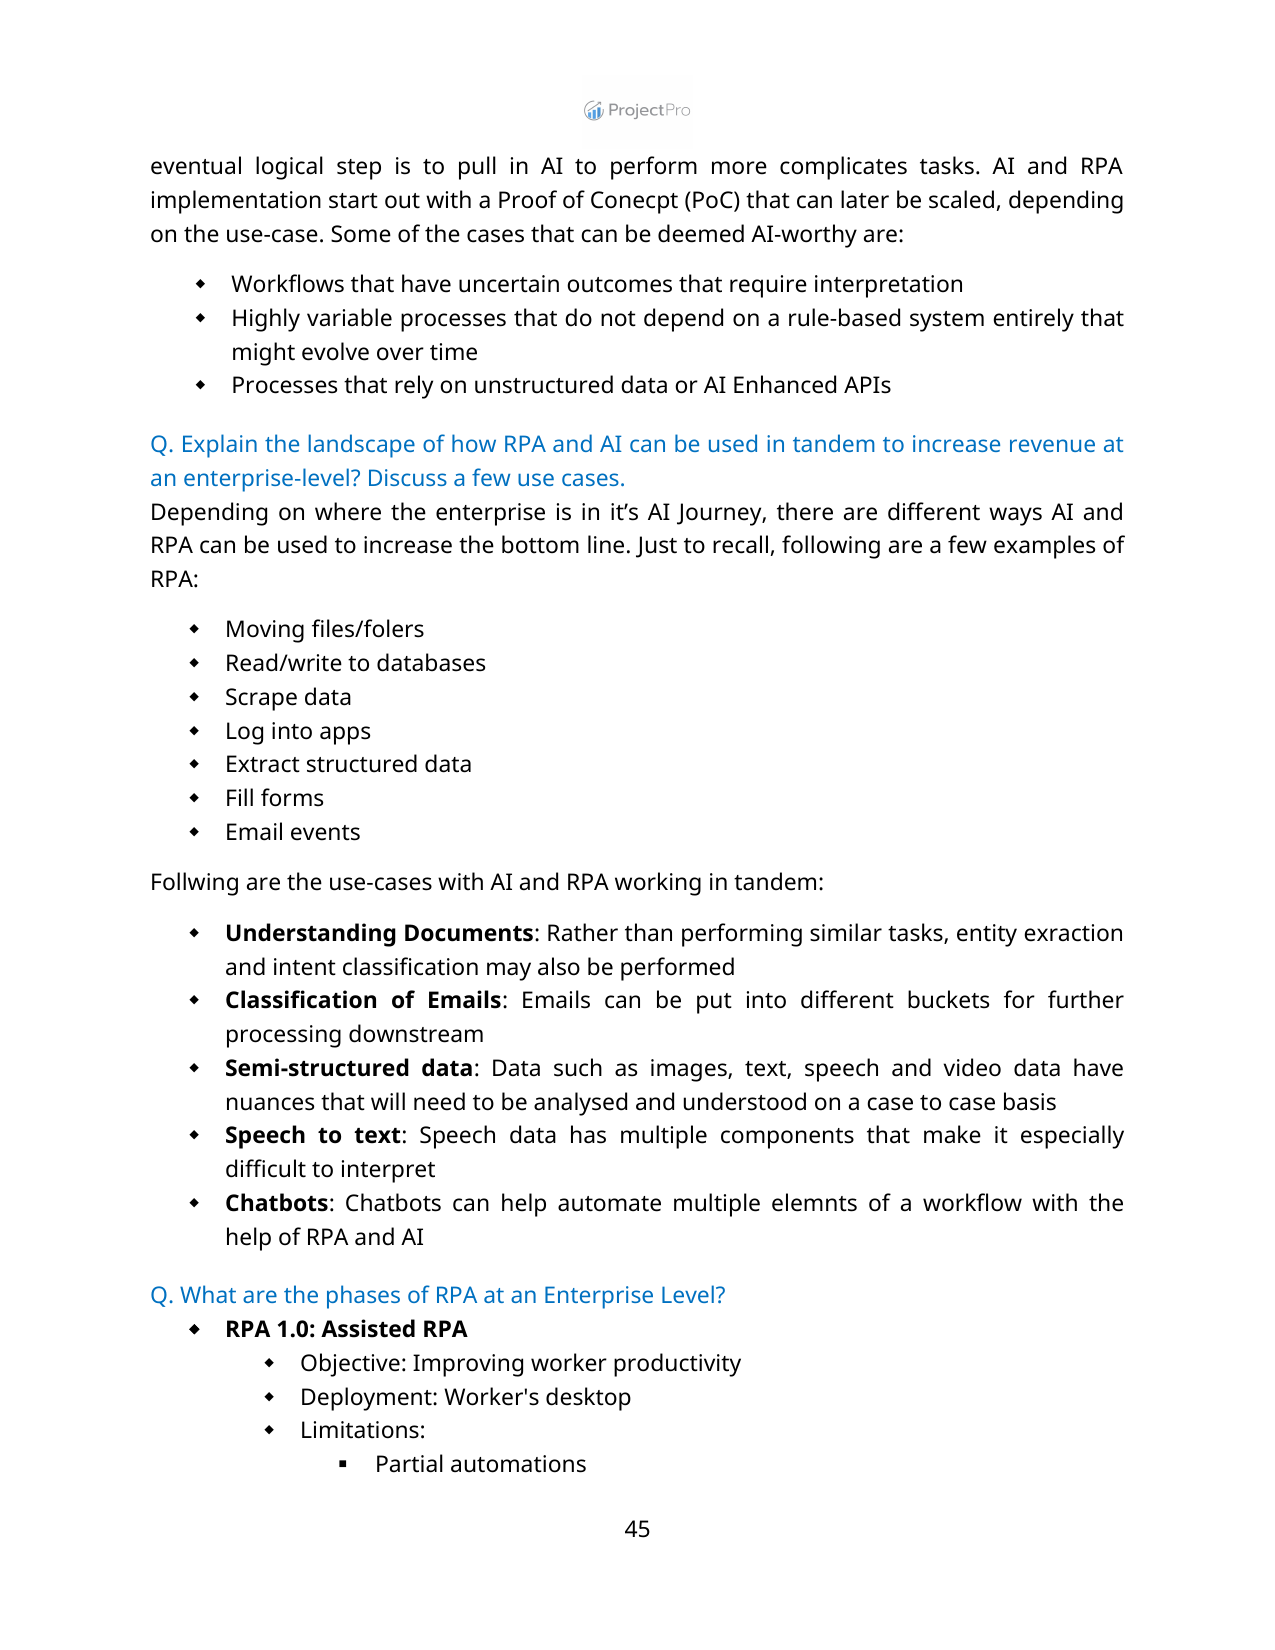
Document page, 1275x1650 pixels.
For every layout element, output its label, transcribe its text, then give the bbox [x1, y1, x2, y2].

list Semi-structured data: Data such as images, text, speech and video data have nuances that will need to be analysed and understood on a case to case basis [187, 1052, 1125, 1117]
list Email events [187, 816, 1125, 847]
list Speech to text: Speech data has multiple components that make it especially difficult to interpret [187, 1119, 1125, 1184]
list Scrape data [187, 681, 1125, 712]
subtitle Q. Explain the landscape of how RPA and AI can be used in tandem to increase revenue at an enterprise-level? Discuss a few use cases. [150, 428, 1125, 493]
text Follwing are the use-cases with AI and RPA working in tandem: [150, 866, 1125, 897]
list Extract structured data [187, 748, 1125, 779]
list Classification of Emails: Emails can be put into different buckets for further processing downstream [187, 984, 1125, 1049]
list Moving files/folers [187, 613, 1125, 644]
list Read/write to databases [187, 647, 1125, 678]
list Log into apps [187, 714, 1125, 746]
list Deployment: Worker's desktop [262, 1380, 1125, 1412]
list Partial automations [337, 1448, 1125, 1479]
list Chatbots: Chatbots can help automate multiple elemnts of a workflow with the help of RPA and AI [187, 1187, 1125, 1252]
list Highly variable processes that do not depend on a rule-based system entirely that might evolve over time [194, 302, 1125, 367]
list RPA 1.0: Assisted RPA [187, 1313, 1125, 1344]
list Processes that rely on unstructured data or AI Enhanced APIs [194, 369, 1125, 400]
list Understanding Documents: Rather than performing similar tasks, entity exraction and intent classification may also be performed [187, 917, 1125, 982]
list Workflows that have uncertain outcomes that require interpretation [194, 268, 1125, 299]
list Objective: Improving worker productivity [262, 1347, 1125, 1378]
subtitle Q. What are the phases of RPA at an Enterprise Level? [150, 1279, 1125, 1310]
list Limitations: [262, 1414, 1125, 1445]
text Depending on where the enterprise is in it’s AI Journey, there are different ways AI and RPA can be used to increase the bottom line. Just to recall, following are a few examples of RPA: [150, 495, 1125, 594]
list Fill forms [187, 782, 1125, 813]
picture [582, 75, 693, 149]
